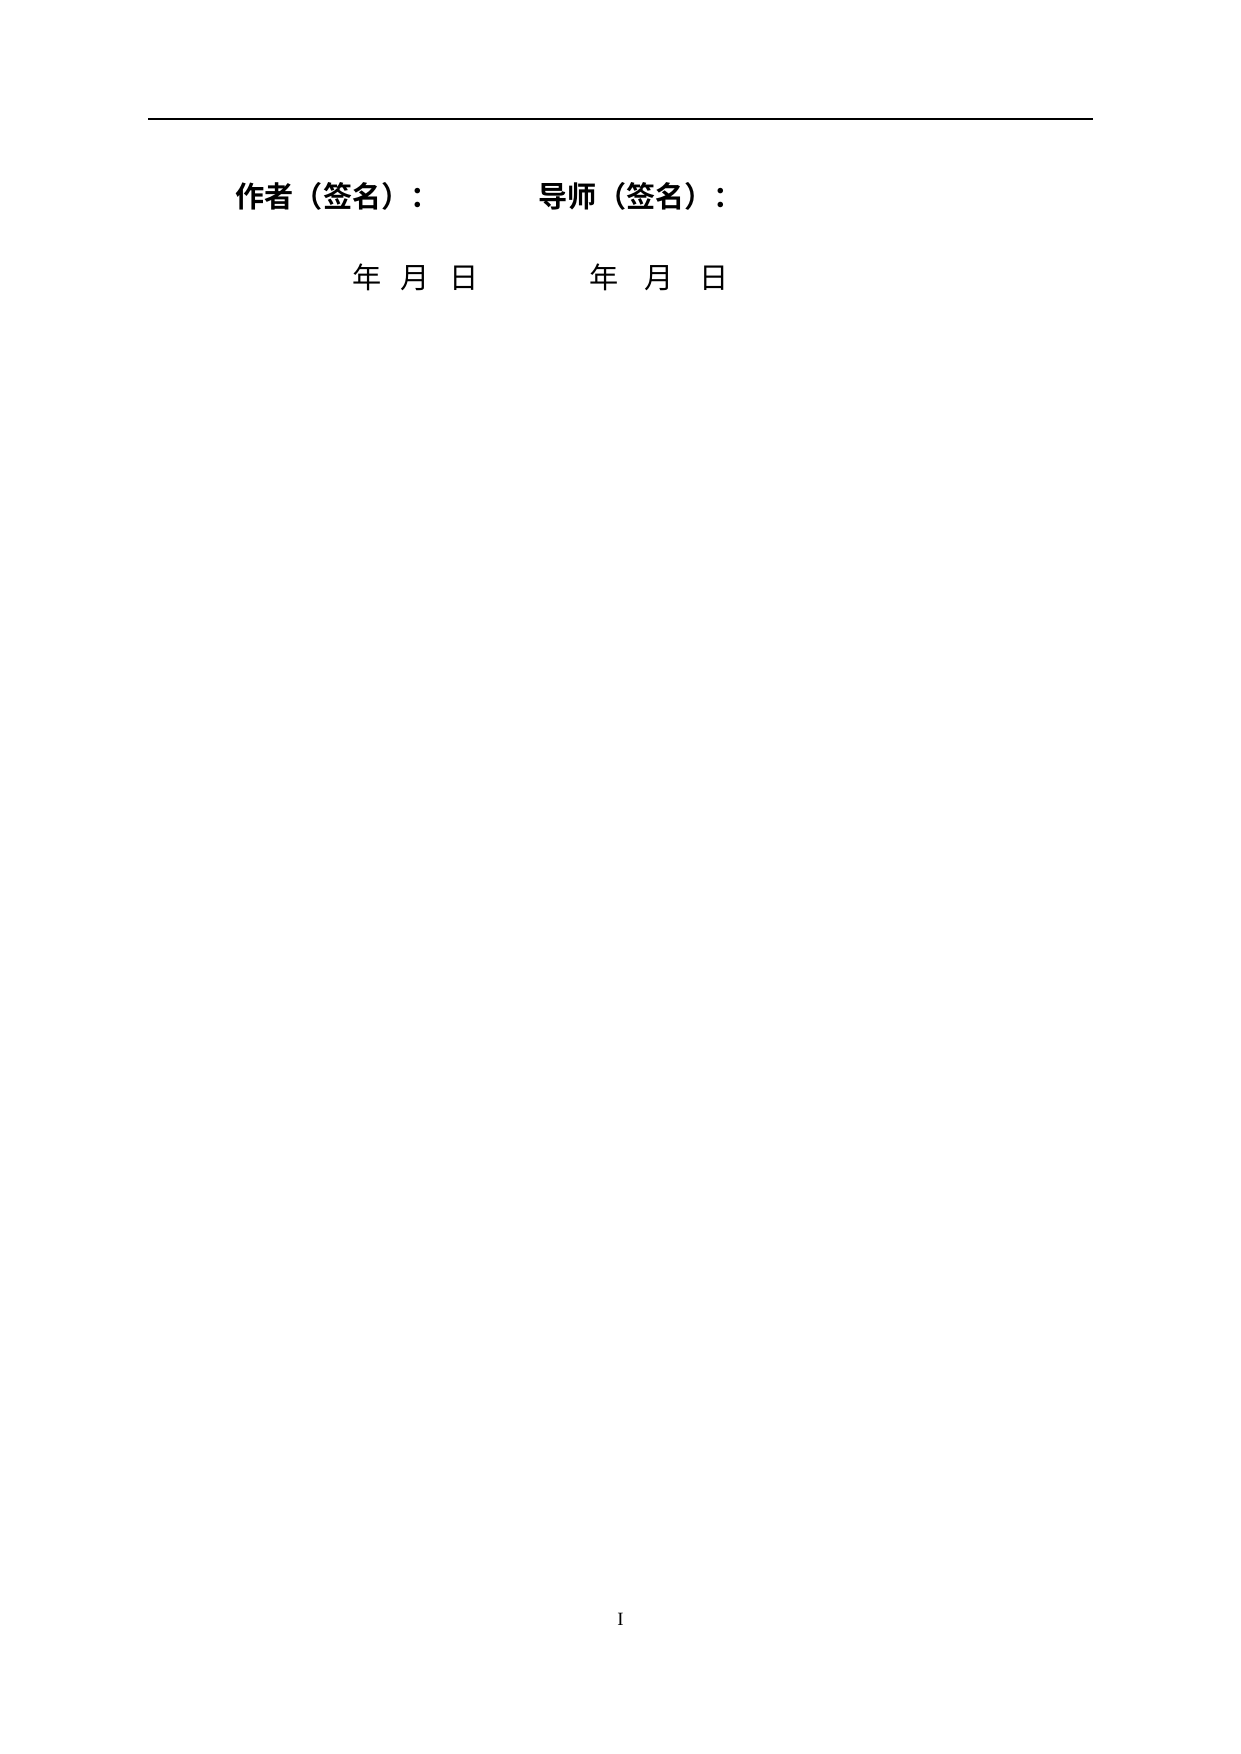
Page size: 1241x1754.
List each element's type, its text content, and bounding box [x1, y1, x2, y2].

text 年 月 日 年 月 日 [148, 243, 1093, 308]
text 作者（签名）： 导师（签名）： [148, 162, 1093, 227]
